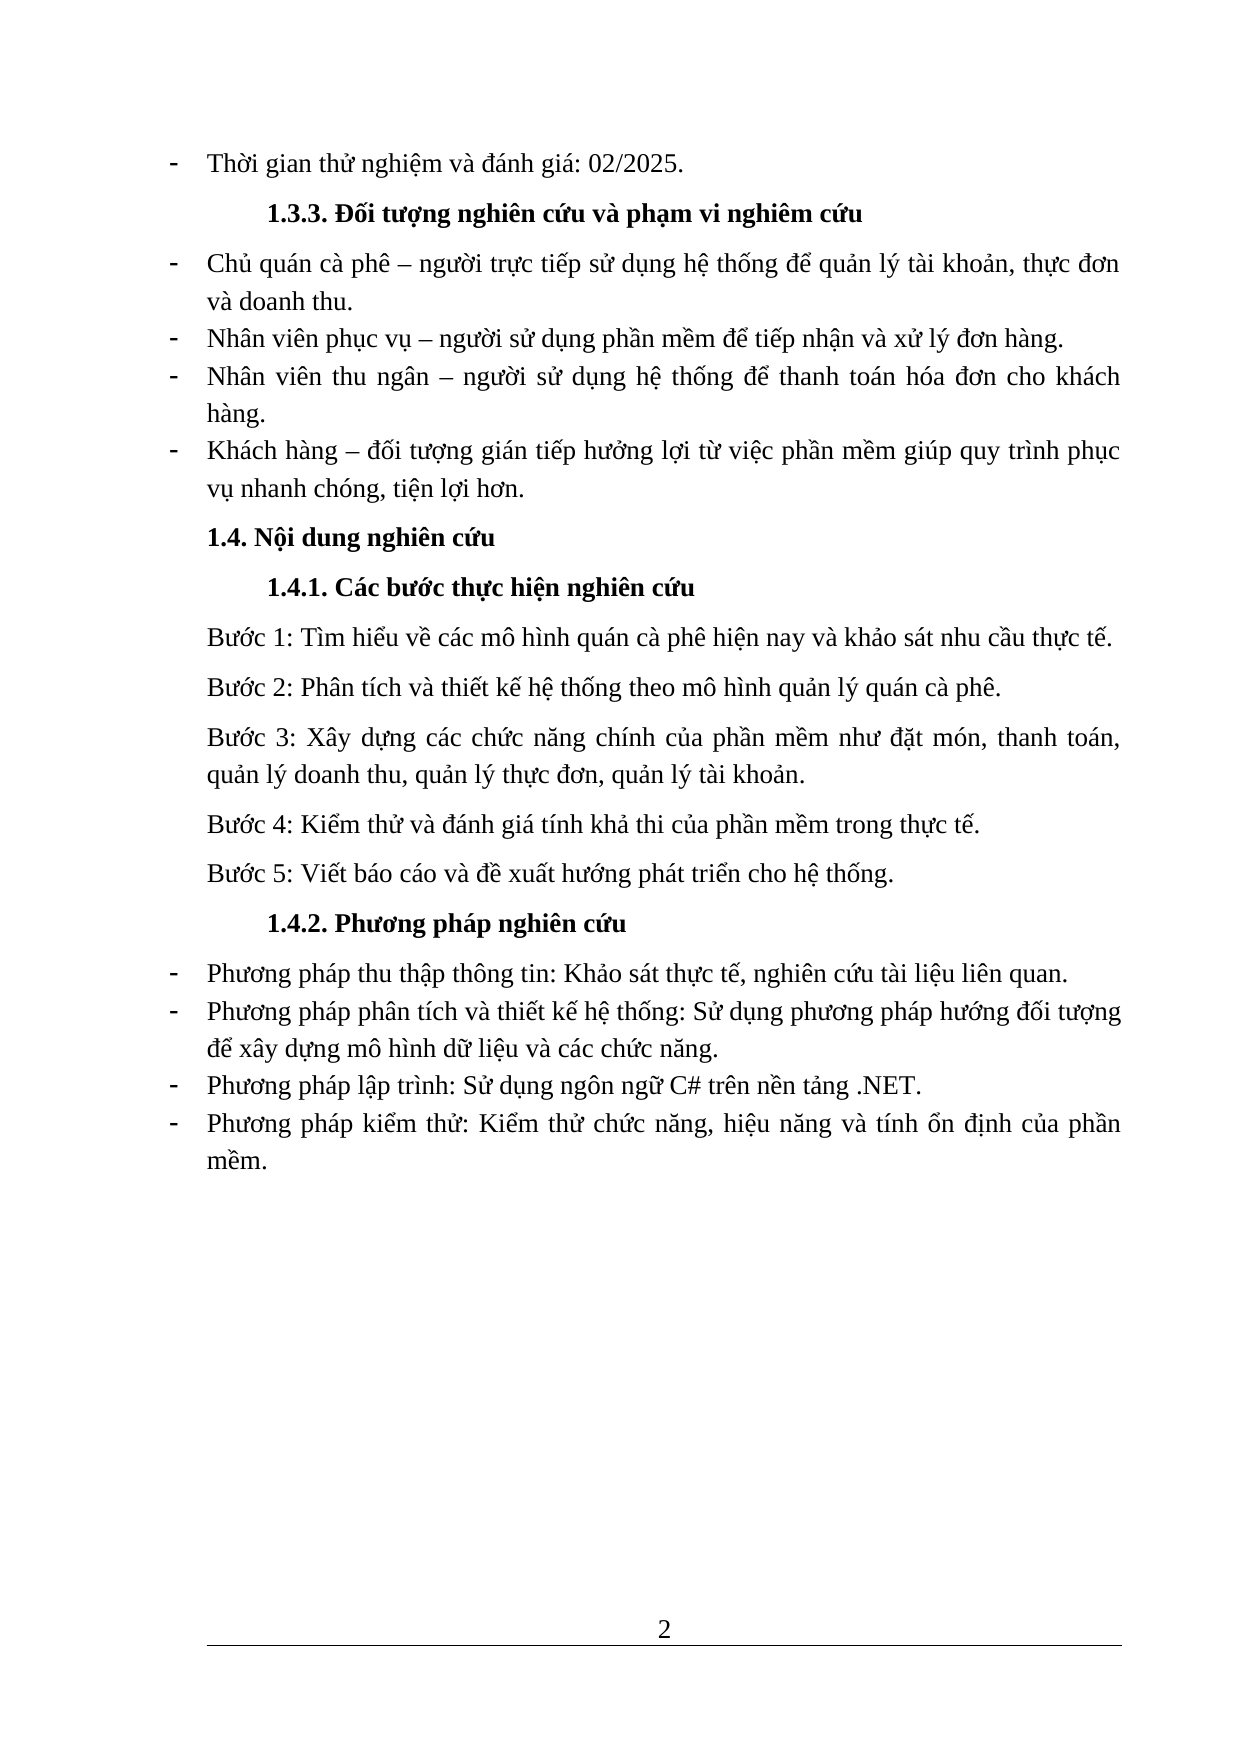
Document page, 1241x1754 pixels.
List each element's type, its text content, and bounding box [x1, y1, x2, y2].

list Nhân viên thu ngân – người sử dụng hệ thống để thanh toán hóa đơn cho khách hàng. [169, 359, 1122, 428]
subtitle 1.4.1. Các bước thực hiện nghiên cứu [207, 571, 1122, 602]
text Bước 5: Viết báo cáo và đề xuất hướng phát triển cho hệ thống. [207, 857, 1122, 889]
list Chủ quán cà phê – người trực tiếp sử dụng hệ thống để quản lý tài khoản, thực đơn và doanh thu. [169, 247, 1122, 316]
list Phương pháp thu thập thông tin: Khảo sát thực tế, nghiên cứu tài liệu liên quan. [169, 957, 1122, 988]
subtitle 1.4.2. Phương pháp nghiên cứu [207, 907, 1122, 938]
text Bước 4: Kiểm thử và đánh giá tính khả thi của phần mềm trong thực tế. [207, 808, 1122, 839]
list Phương pháp kiểm thử: Kiểm thử chức năng, hiệu năng và tính ổn định của phần mềm. [169, 1107, 1122, 1175]
list Nhân viên phục vụ – người sử dụng phần mềm để tiếp nhận và xử lý đơn hàng. [169, 322, 1122, 353]
subtitle 1.3.3. Đối tượng nghiên cứu và phạm vi nghiêm cứu [207, 198, 1122, 229]
subtitle 1.4. Nội dung nghiên cứu [207, 521, 1122, 553]
list Khách hàng – đối tượng gián tiếp hưởng lợi từ việc phần mềm giúp quy trình phục vụ nhanh chóng, tiện lợi hơn. [169, 434, 1122, 503]
text Bước 2: Phân tích và thiết kế hệ thống theo mô hình quản lý quán cà phê. [207, 671, 1122, 702]
list Phương pháp phân tích và thiết kế hệ thống: Sử dụng phương pháp hướng đối tượng để xây dựng mô hình dữ liệu và các chức năng. [169, 994, 1122, 1063]
text Bước 1: Tìm hiểu về các mô hình quán cà phê hiện nay và khảo sát nhu cầu thực tế. [207, 621, 1122, 652]
list Thời gian thử nghiệm và đánh giá: 02/2025. [169, 148, 1122, 179]
list Phương pháp lập trình: Sử dụng ngôn ngữ C# trên nền tảng .NET. [169, 1069, 1122, 1101]
text Bước 3: Xây dựng các chức năng chính của phần mềm như đặt món, thanh toán, quản lý doanh thu, quản lý thực đơn, quản lý tài khoản. [207, 721, 1122, 789]
